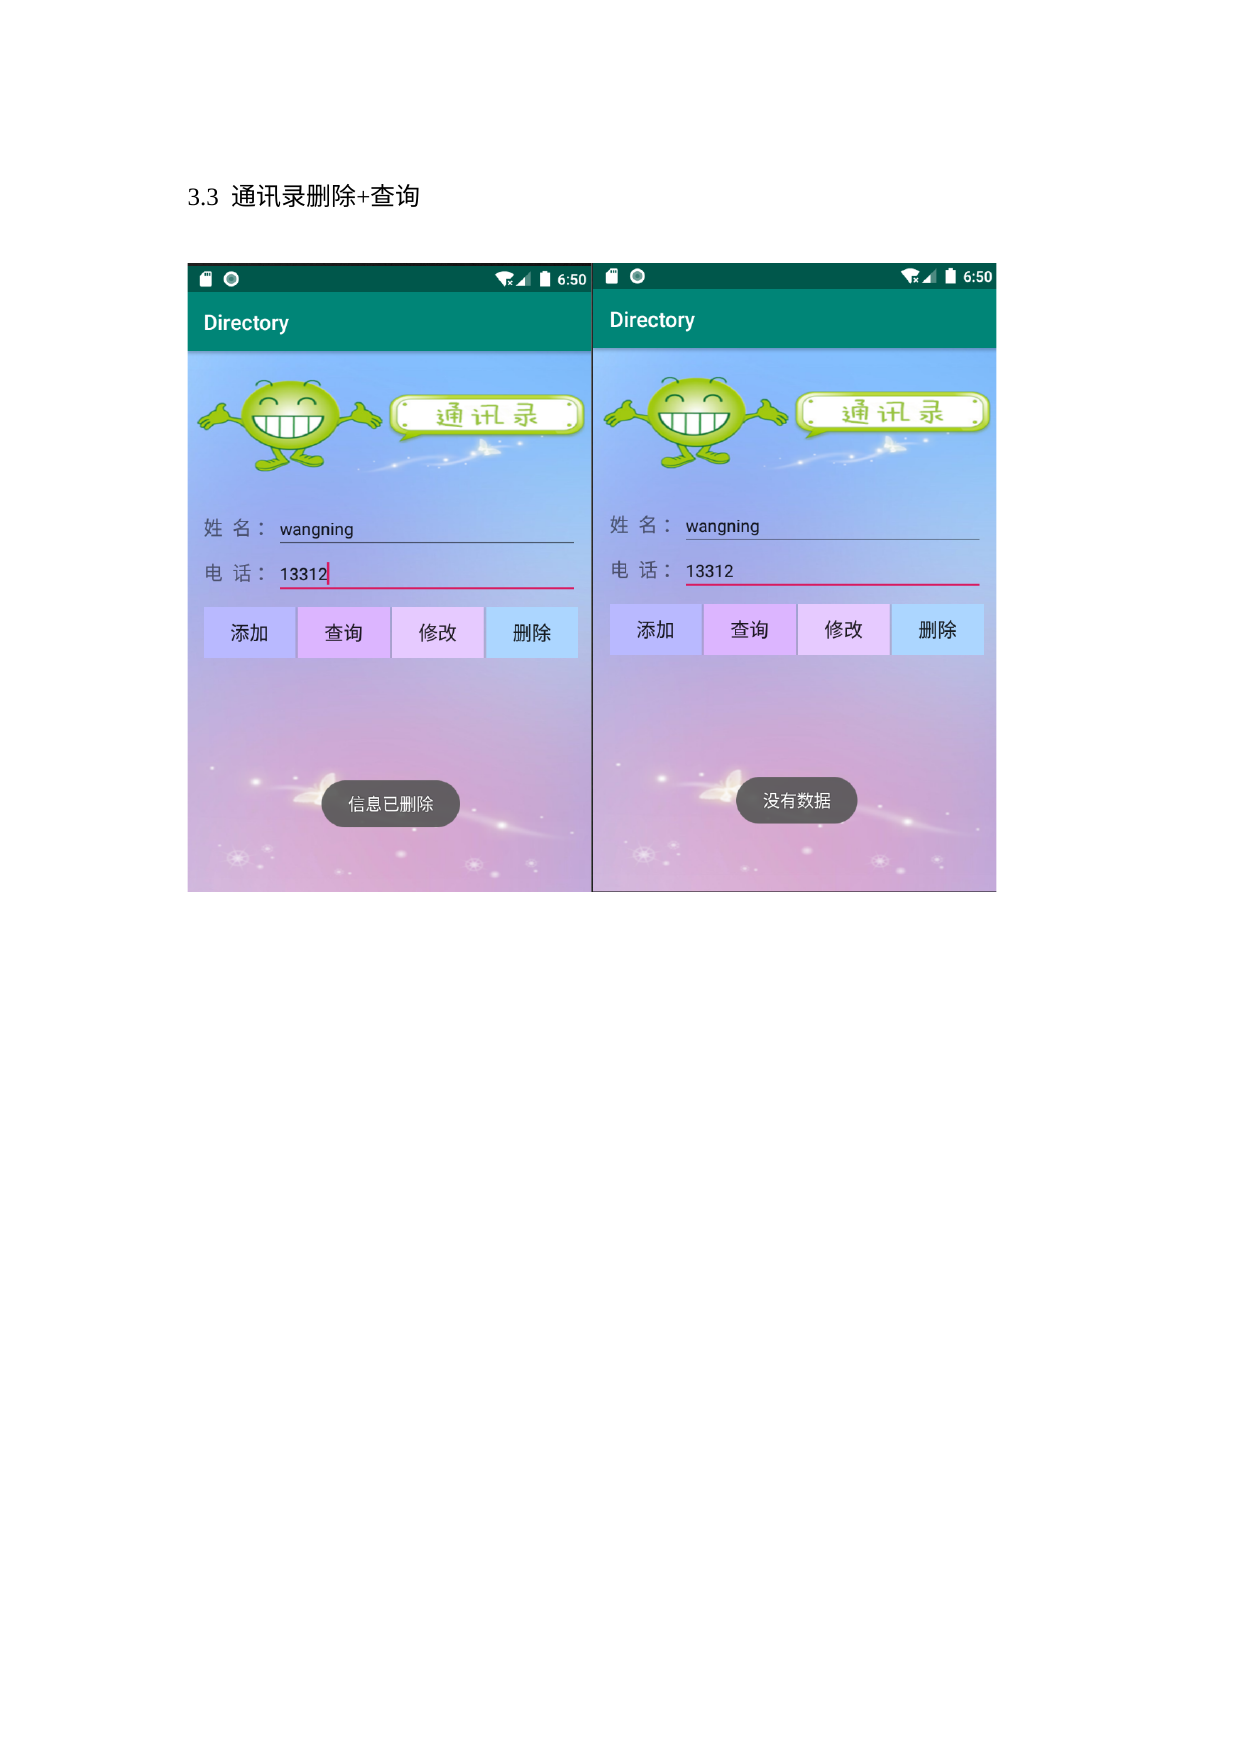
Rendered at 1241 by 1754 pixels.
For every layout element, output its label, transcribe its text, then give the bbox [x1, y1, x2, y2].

picture [187, 263, 997, 892]
list 通讯录删除+查询 [187, 162, 1053, 227]
